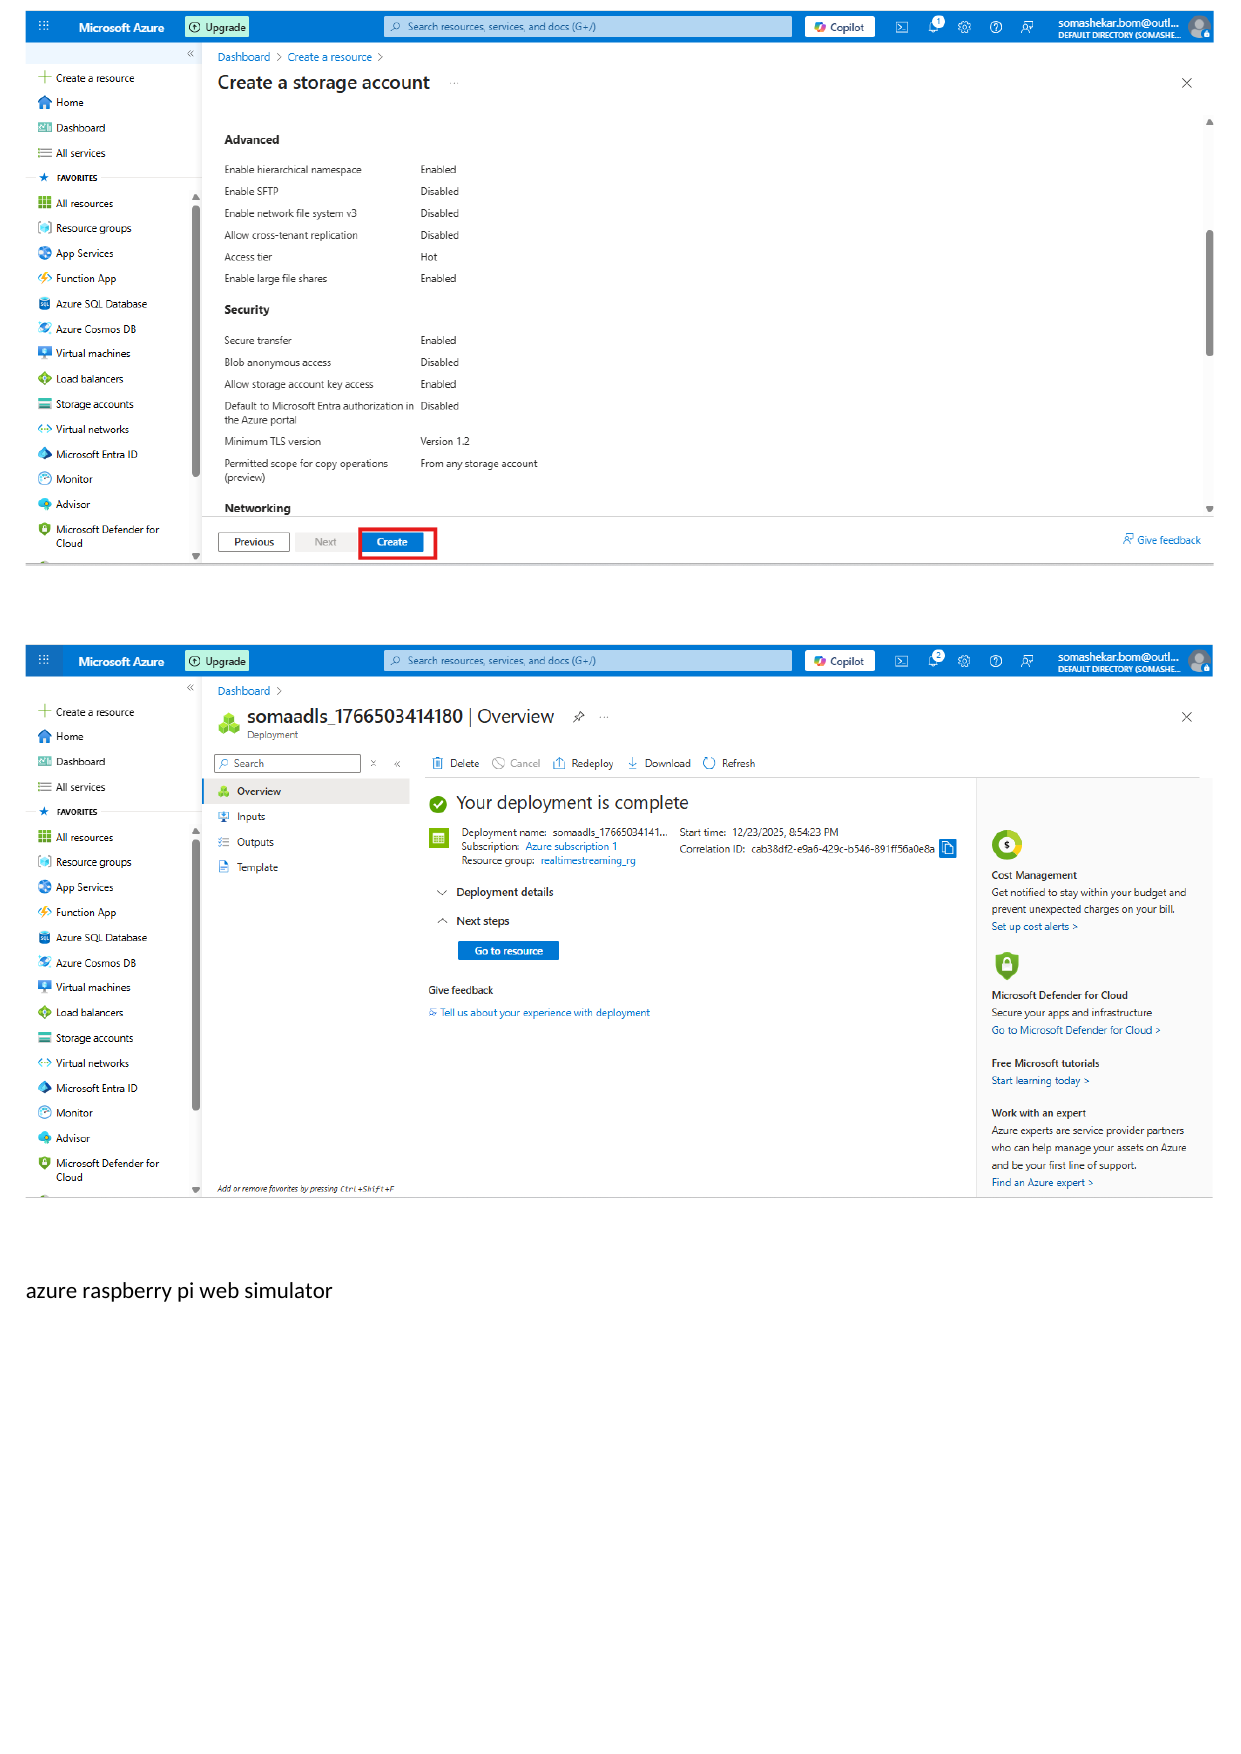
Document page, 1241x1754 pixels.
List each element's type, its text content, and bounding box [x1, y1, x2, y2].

picture [25, 643, 1213, 1198]
text azure raspberry pi web simulator [26, 1276, 1215, 1304]
picture [25, 9, 1214, 566]
